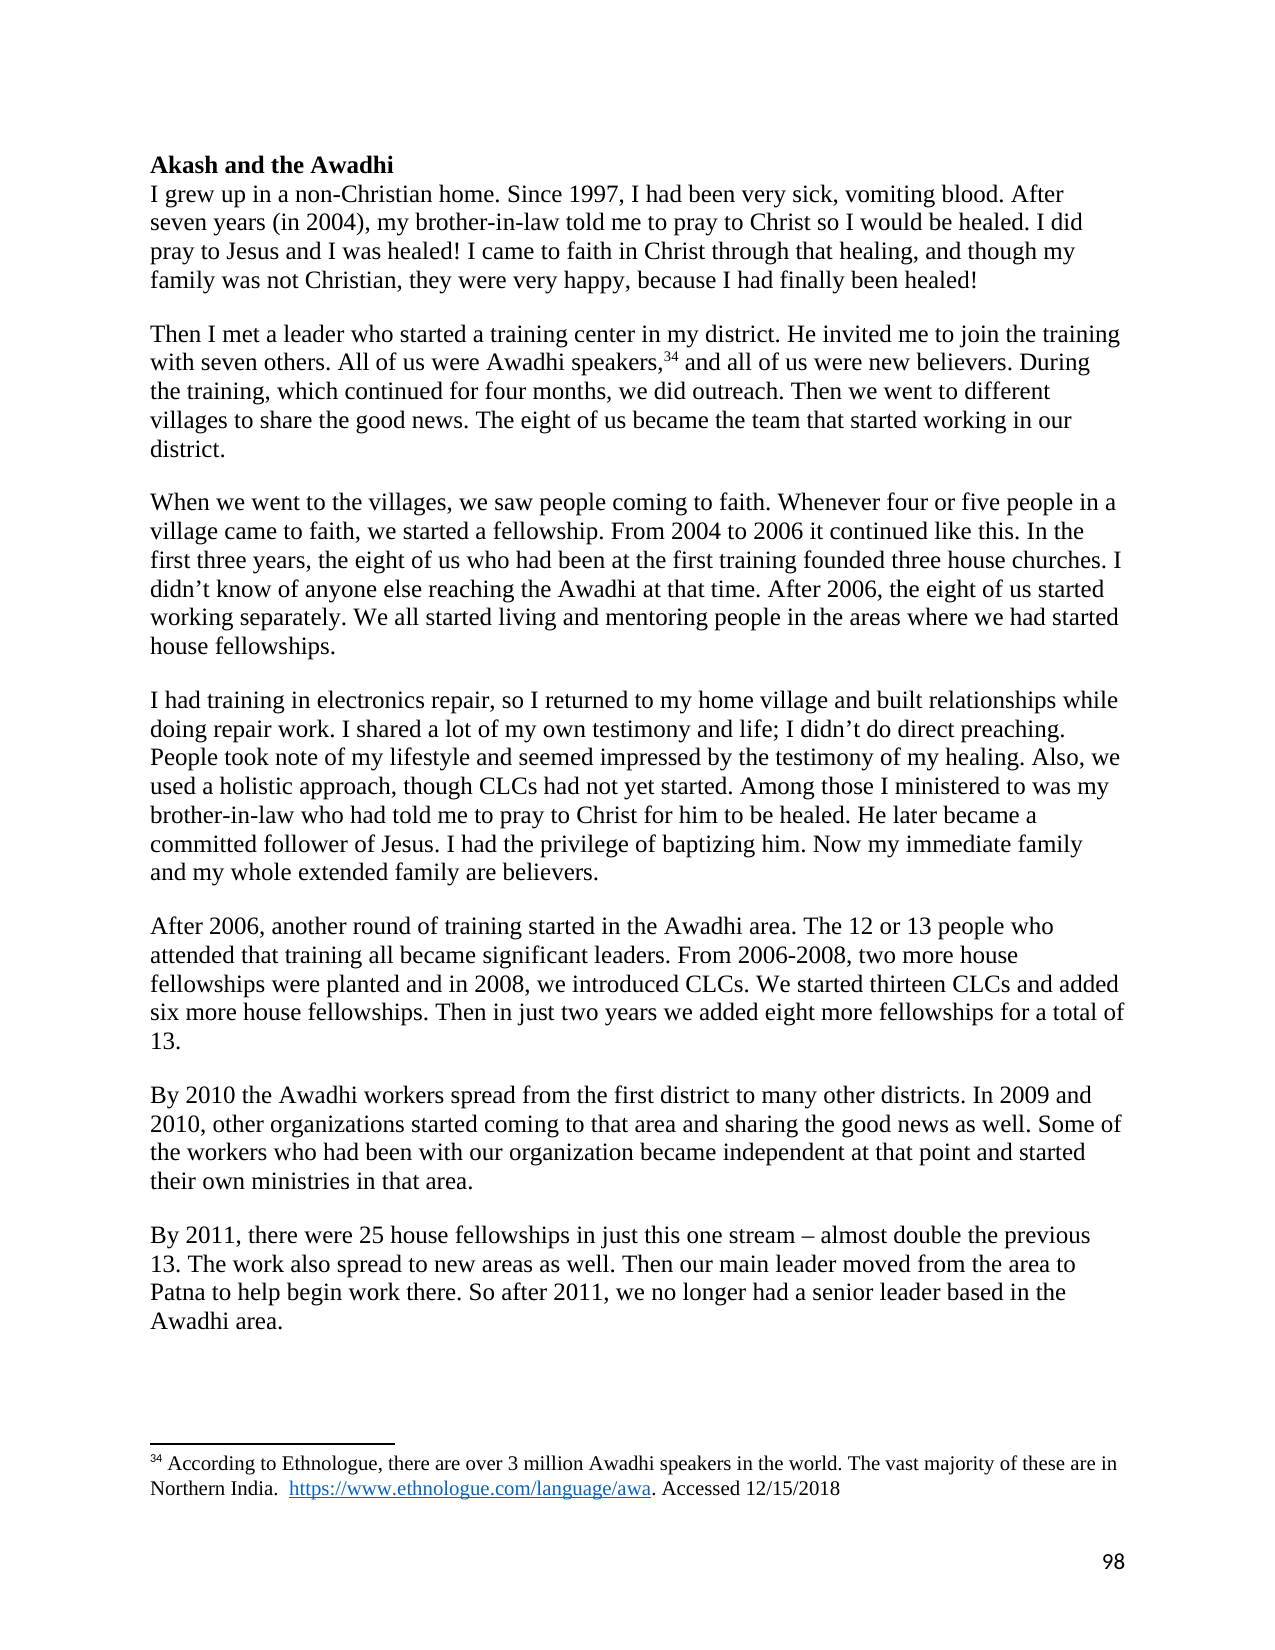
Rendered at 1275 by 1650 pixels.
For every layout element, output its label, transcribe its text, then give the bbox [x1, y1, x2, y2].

text I grew up in a non-Christian home. Since 1997, I had been very sick, vomiting blood. After seven years (in 2004), my brother-in-law told me to pray to Christ so I would be healed. I did pray to Jesus and I was healed! I came to faith in Christ through that healing, and though my family was not Christian, they were very happy, because I had finally been healed! [150, 179, 1125, 294]
text After 2006, another round of training started in the Awadhi area. The 12 or 13 people who attended that training all became significant leaders. From 2006-2008, two more house fellowships were planted and in 2008, we introduced CLCs. We started thirteen CLCs and added six more house fellowships. Then in just two years we added eight more fellowships for a total of 13. [150, 911, 1125, 1055]
text By 2011, there were 25 house fellowships in just this one stream – almost double the previous 13. The work also spread to new areas as well. Then our main leader moved from the area to Patna to help begin work there. So after 2011, we no longer had a senior leader based in the Awadhi area. [150, 1220, 1125, 1335]
text When we went to the villages, we saw people coming to faith. Whenever four or five people in a village came to faith, we started a fellowship. From 2004 to 2006 it continued like this. In the first three years, the eight of us who had been at the first training founded three house churches. I didn’t know of anyone else reaching the Awadhi at that time. After 2006, the eight of us started working separately. We all started living and mentoring people in the areas where we had started house fellowships. [150, 487, 1125, 660]
text Then I met a leader who started a training center in my district. He invited me to join the training with seven others. All of us were Awadhi speakers, and all of us were new believers. During the training, which continued for four months, we did outreach. Then we went to different villages to share the good news. The eight of us became the team that started working in our district. [150, 319, 1125, 462]
text By 2010 the Awadhi workers spread from the first district to many other districts. In 2009 and 2010, other organizations started coming to that area and sharing the good news as well. Some of the workers who had been with our organization became independent at that point and started their own ministries in that area. [150, 1080, 1125, 1195]
text Akash and the Awadhi [150, 150, 1125, 179]
text I had training in electronics repair, so I returned to my home village and built relationships while doing repair work. I shared a lot of my own testimony and life; I didn’t do direct preaching. People took note of my lifestyle and seemed impressed by the testimony of my healing. Also, we used a holistic approach, though CLCs had not yet started. Among those I ministered to was my brother-in-law who had told me to pray to Christ for him to be healed. He later became a committed follower of Jesus. I had the privilege of baptizing him. Now my immediate family and my whole extended family are believers. [150, 685, 1125, 886]
